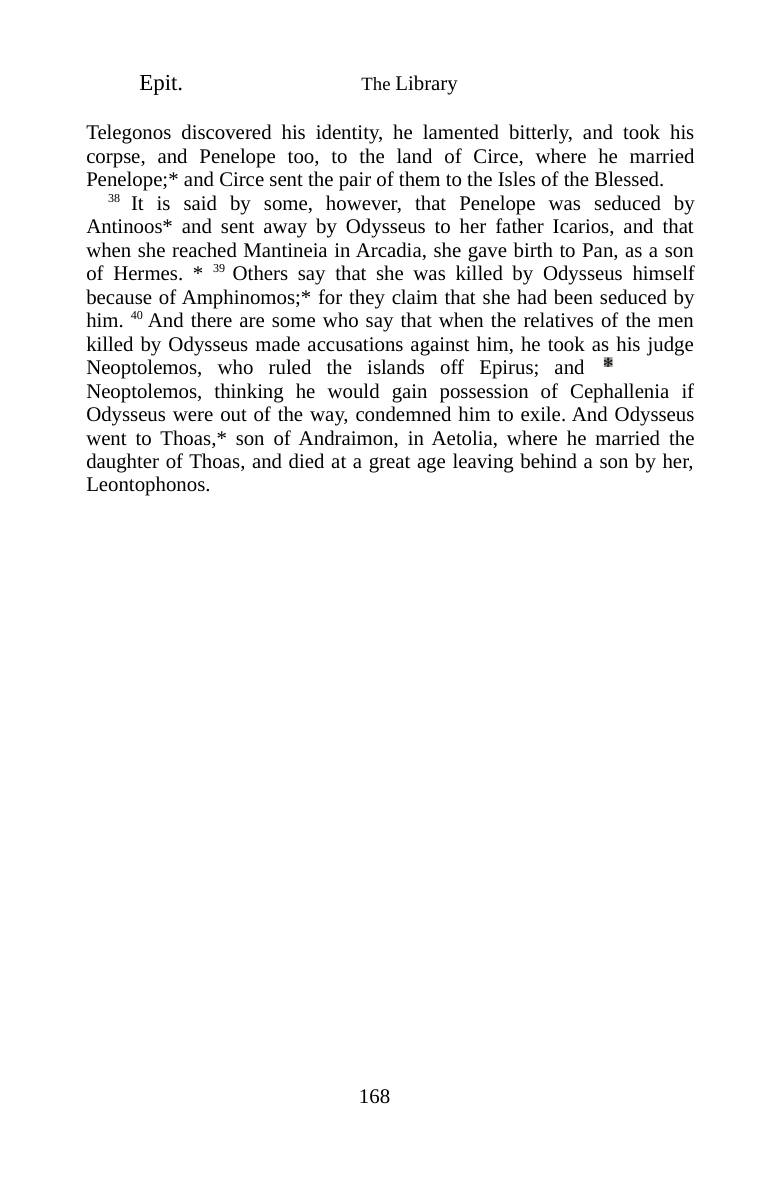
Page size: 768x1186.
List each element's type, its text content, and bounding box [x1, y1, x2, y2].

text 38 It is said by some, however, that Penelope was seduced by Antinoos* and sent away by Odysseus to her father Icarios, and that when she reached Mantineia in Arcadia, she gave birth to Pan, as a son of Hermes. * 39 Others say that she was killed by Odysseus himself because of Amphinomos;* for they claim that she had been seduced by him. 40 And there are some who say that when the relatives of the men killed by Odysseus made accusations against him, he took as his judge Neoptolemos, who ruled the islands off Epirus; and Neoptolemos, thinking he would gain possession of Cephallenia if Odysseus were out of the way, condemned him to exile. And Odysseus went to Thoas,* son of Andraimon, in Aetolia, where he married the daughter of Thoas, and died at a great age leaving behind a son by her, Leontophonos. [86, 192, 695, 496]
picture [603, 357, 613, 367]
